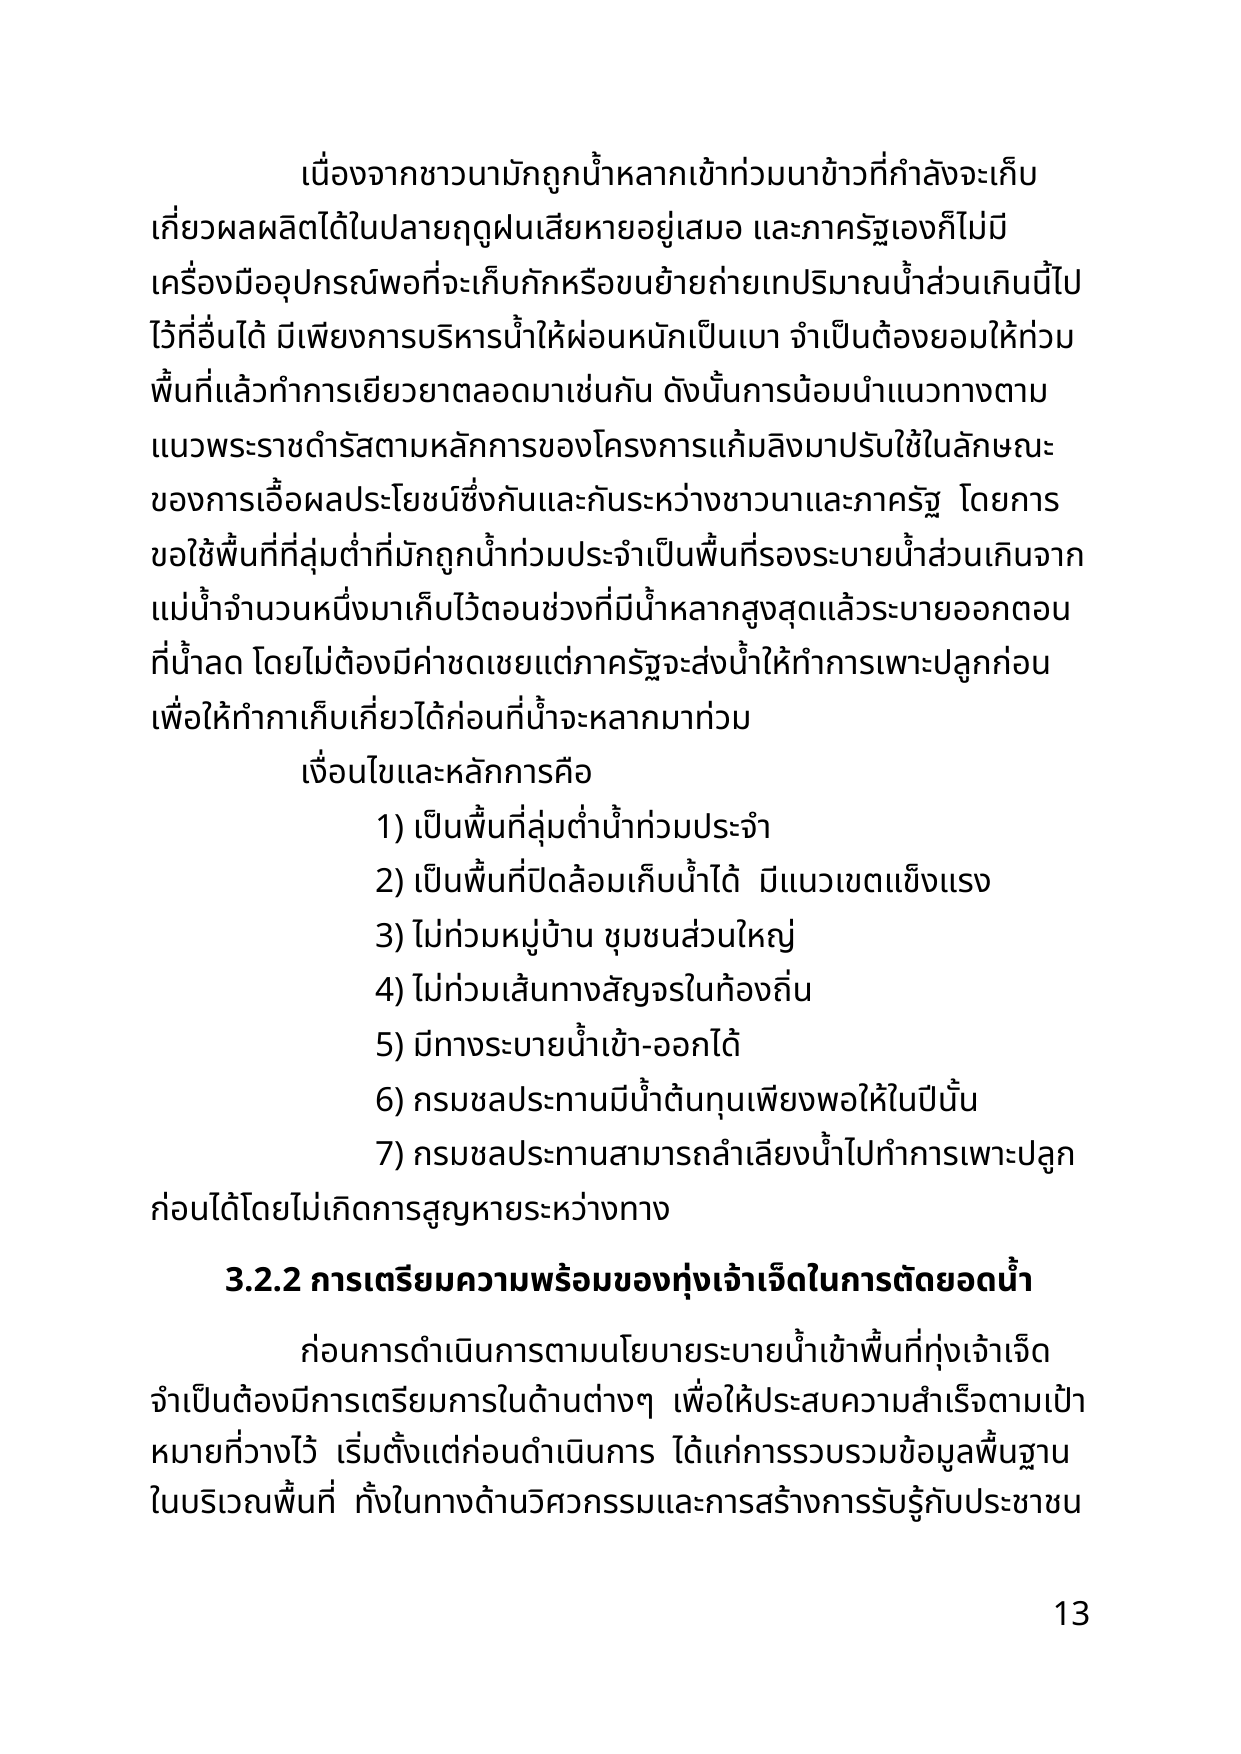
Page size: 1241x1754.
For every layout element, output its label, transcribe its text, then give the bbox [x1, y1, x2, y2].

text เนื่องจากชาวนามักถูกน้ำหลากเข้าท่วมนาข้าวที่กำลังจะเก็บเกี่ยวผลผลิตได้ในปลายฤดูฝนเสียหายอยู่เสมอ และภาครัฐเองก็ไม่มีเครื่องมืออุปกรณ์พอที่จะเก็บกักหรือขนย้ายถ่ายเทปริมาณน้ำส่วนเกินนี้ไปไว้ที่อื่นได้ มีเพียงการบริหารน้ำให้ผ่อนหนักเป็นเบา จำเป็นต้องยอมให้ท่วมพื้นที่แล้วทำการเยียวยาตลอดมาเช่นกัน ดังนั้นการน้อมนำแนวทางตามแนวพระราชดำรัสตามหลักการของโครงการแก้มลิงมาปรับใช้ในลักษณะของการเอื้อผลประโยชน์ซึ่งกันและกันระหว่างชาวนาและภาครัฐ โดยการขอใช้พื้นที่ที่ลุ่มต่ำที่มักถูกน้ำท่วมประจำเป็นพื้นที่รองระบายน้ำส่วนเกินจากแม่น้ำจำนวนหนึ่งมาเก็บไว้ตอนช่วงที่มีน้ำหลากสูงสุดแล้วระบายออกตอนที่น้ำลด โดยไม่ต้องมีค่าชดเชยแต่ภาครัฐจะส่งน้ำให้ทำการเพาะปลูกก่อนเพื่อให้ทำกาเก็บเกี่ยวได้ก่อนที่น้ำจะหลากมาท่วม [150, 150, 1090, 744]
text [150, 1327, 1090, 1528]
text 1) เป็นพื้นที่ลุ่มต่ำน้ำท่วมประจำ [150, 802, 1090, 853]
text 2) เป็นพื้นที่ปิดล้อมเก็บน้ำได้ มีแนวเขตแข็งแรง [150, 857, 1090, 908]
text 5) มีทางระบายน้ำเข้า-ออกได้ [150, 1021, 1090, 1071]
text 4) ไม่ท่วมเส้นทางสัญจรในท้องถิ่น [150, 966, 1090, 1017]
text 6) กรมชลประทานมีน้ำต้นทุนเพียงพอให้ในปีนั้น [150, 1075, 1090, 1126]
text 3) ไม่ท่วมหมู่บ้าน ชุมชนส่วนใหญ่ [150, 912, 1090, 962]
text 3.2.2 การเตรียมความพร้อมของทุ่งเจ้าเจ็ดในการตัดยอดน้ำ [150, 1256, 1090, 1306]
text 7) กรมชลประทานสามารถลำเลียงน้ำไปทำการเพาะปลูกก่อนได้โดยไม่เกิดการสูญหายระหว่างทาง [150, 1130, 1090, 1235]
text เงื่อนไขและหลักการคือ [150, 748, 1090, 798]
